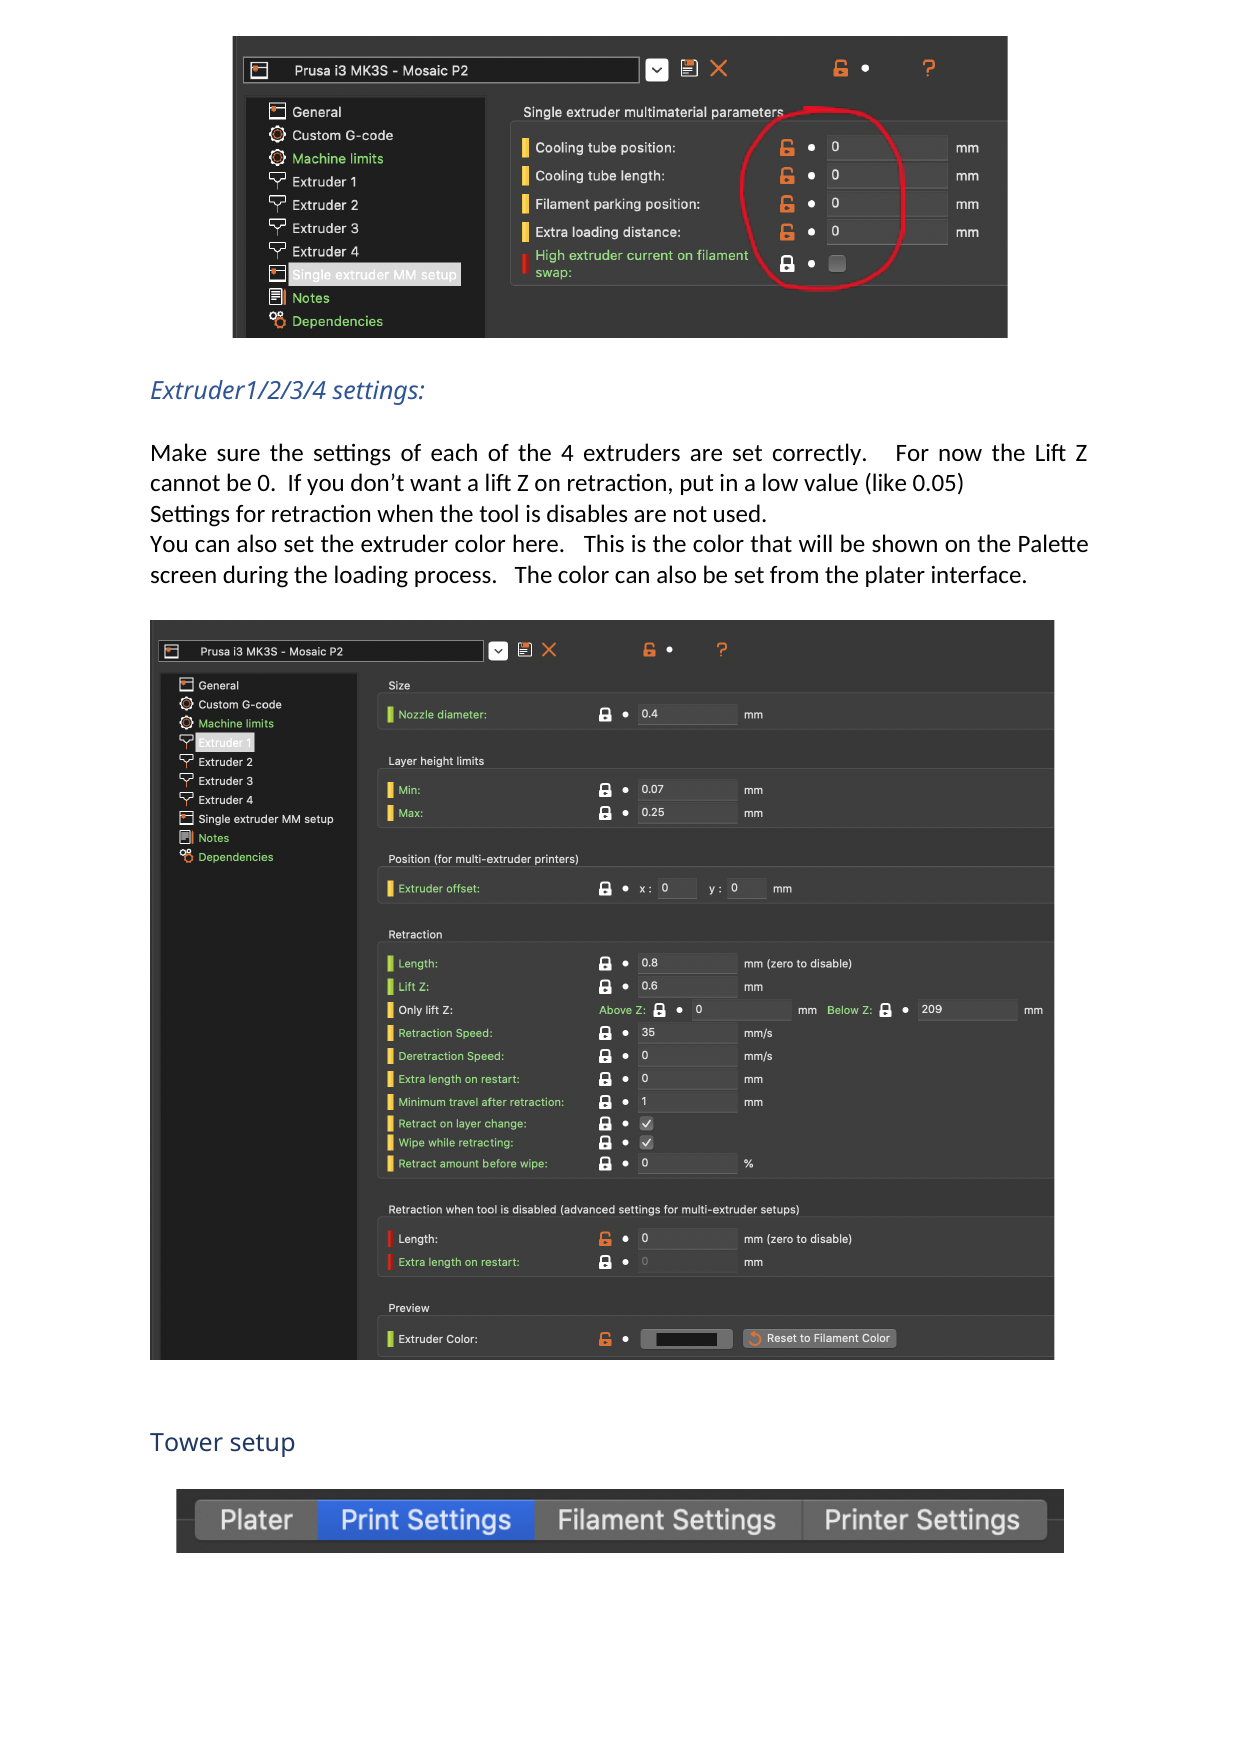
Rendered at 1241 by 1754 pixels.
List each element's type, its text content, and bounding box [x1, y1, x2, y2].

subtitle Extruder1/2/3/4 settings: [150, 372, 1090, 406]
subtitle Tower setup [150, 1425, 1090, 1459]
text Settings for retraction when the tool is disables are not used. [150, 498, 1090, 528]
picture [232, 36, 1008, 338]
text You can also set the extruder color here. This is the color that will be shown on the Palette screen during the loading process. The color can also be set from the plater interface. [150, 528, 1090, 589]
text Make sure the settings of each of the 4 extruders are set correctly. For now the Lift Z cannot be 0. If you don’t want a lift Z on retraction, put in a low value (like 0.05) [150, 437, 1090, 498]
picture [176, 1489, 1064, 1553]
picture [150, 620, 1055, 1360]
